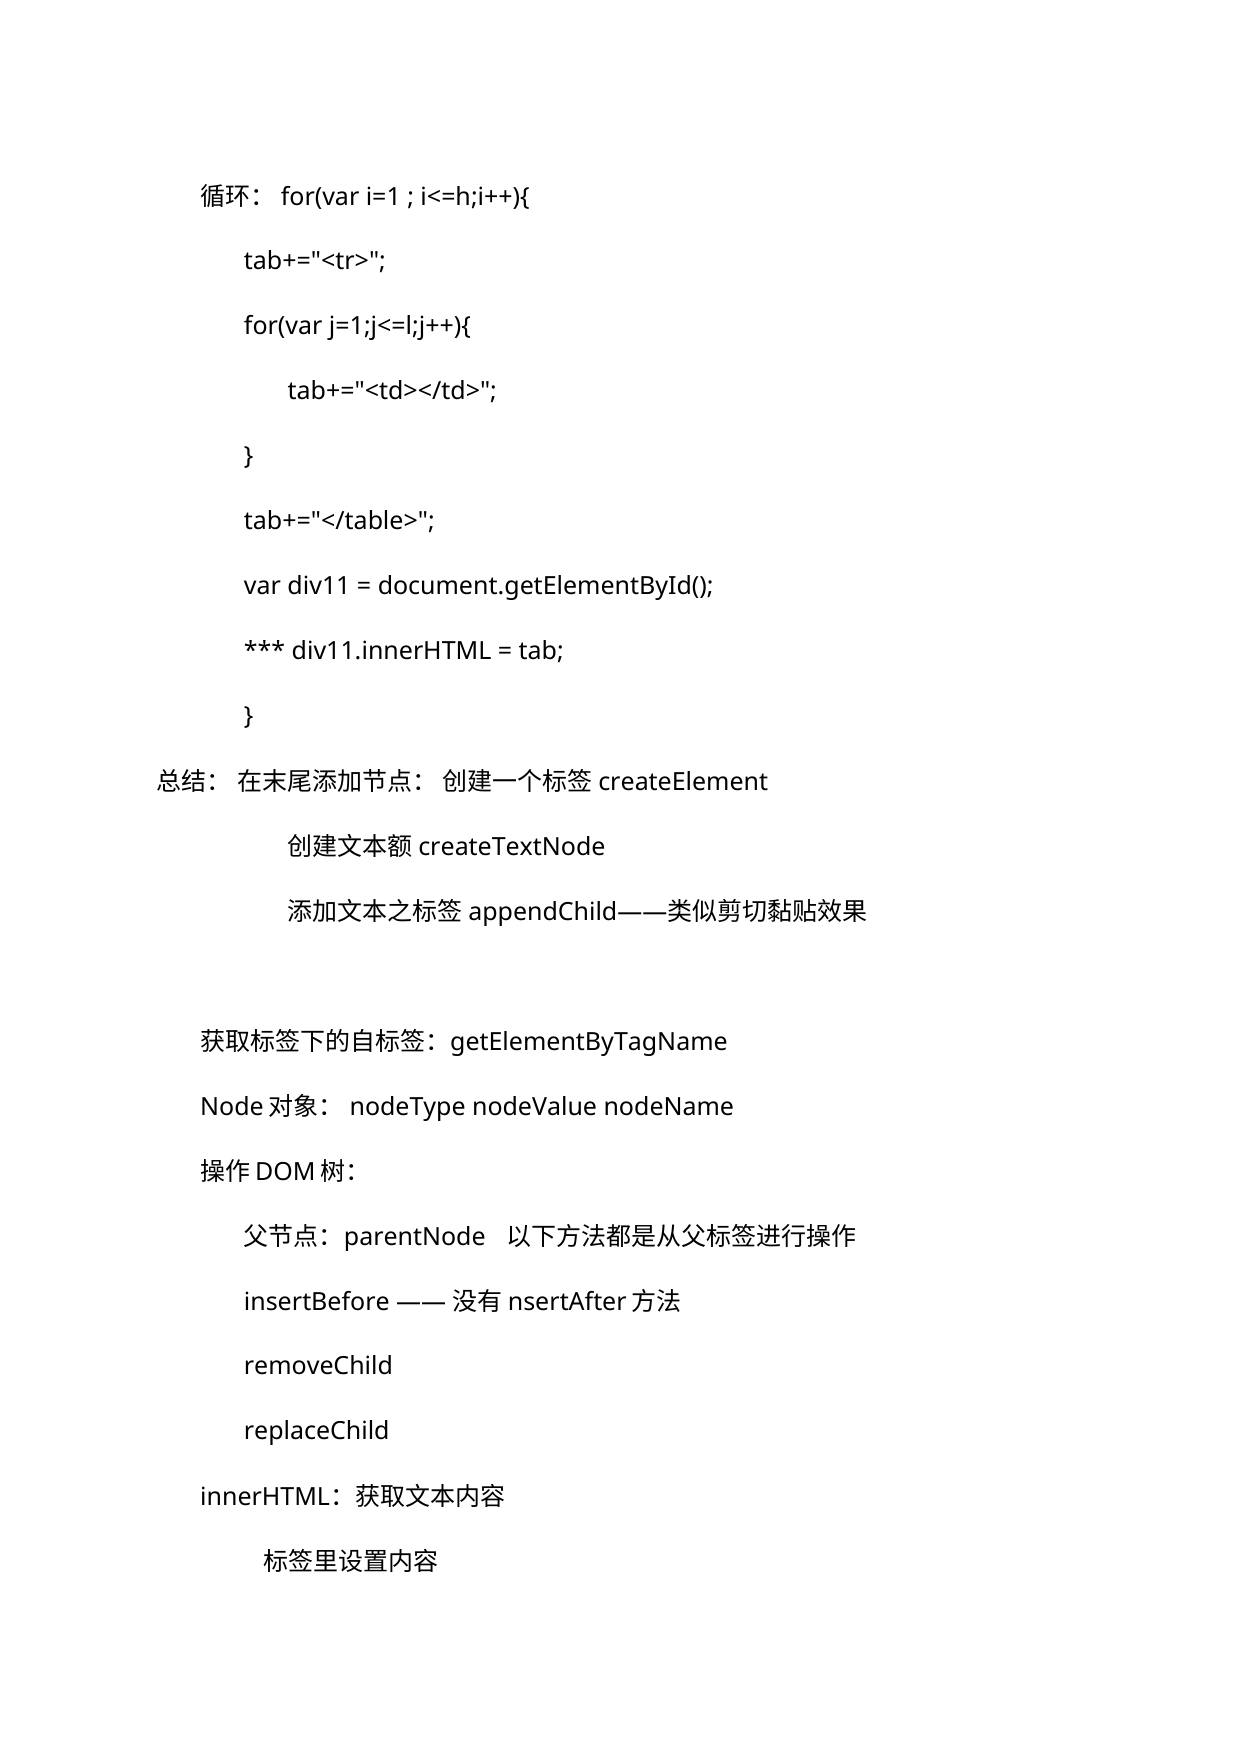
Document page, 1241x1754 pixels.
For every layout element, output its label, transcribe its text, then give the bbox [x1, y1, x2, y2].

text } [112, 422, 1128, 487]
text tab+="<tr>"; [112, 227, 1128, 292]
text *** div11.innerHTML = tab; [112, 617, 1128, 682]
text 循环： for(var i=1 ; i<=h;i++){ [112, 162, 1128, 227]
text 总结： 在末尾添加节点： 创建一个标签 createElement [112, 747, 1128, 812]
text insertBefore —— 没有nsertAfter方法 [112, 1267, 1128, 1332]
text for(var j=1;j<=l;j++){ [112, 292, 1128, 357]
text tab+="<td></td>"; [112, 357, 1128, 422]
text replaceChild [112, 1397, 1128, 1462]
text Node对象： nodeType nodeValue nodeName [112, 1072, 1128, 1137]
text removeChild [112, 1332, 1128, 1397]
text 操作DOM树： [112, 1137, 1128, 1202]
text } [112, 682, 1128, 747]
text 创建文本额 createTextNode [112, 812, 1128, 877]
text innerHTML：获取文本内容 [112, 1462, 1128, 1527]
text tab+="</table>"; [112, 487, 1128, 552]
text 添加文本之标签 appendChild——类似剪切黏贴效果 [112, 877, 1128, 942]
text 父节点：parentNode 以下方法都是从父标签进行操作 [112, 1202, 1128, 1267]
text var div11 = document.getElementById(); [112, 552, 1128, 617]
text 标签里设置内容 [112, 1527, 1128, 1592]
text 获取标签下的自标签：getElementByTagName [112, 1007, 1128, 1072]
